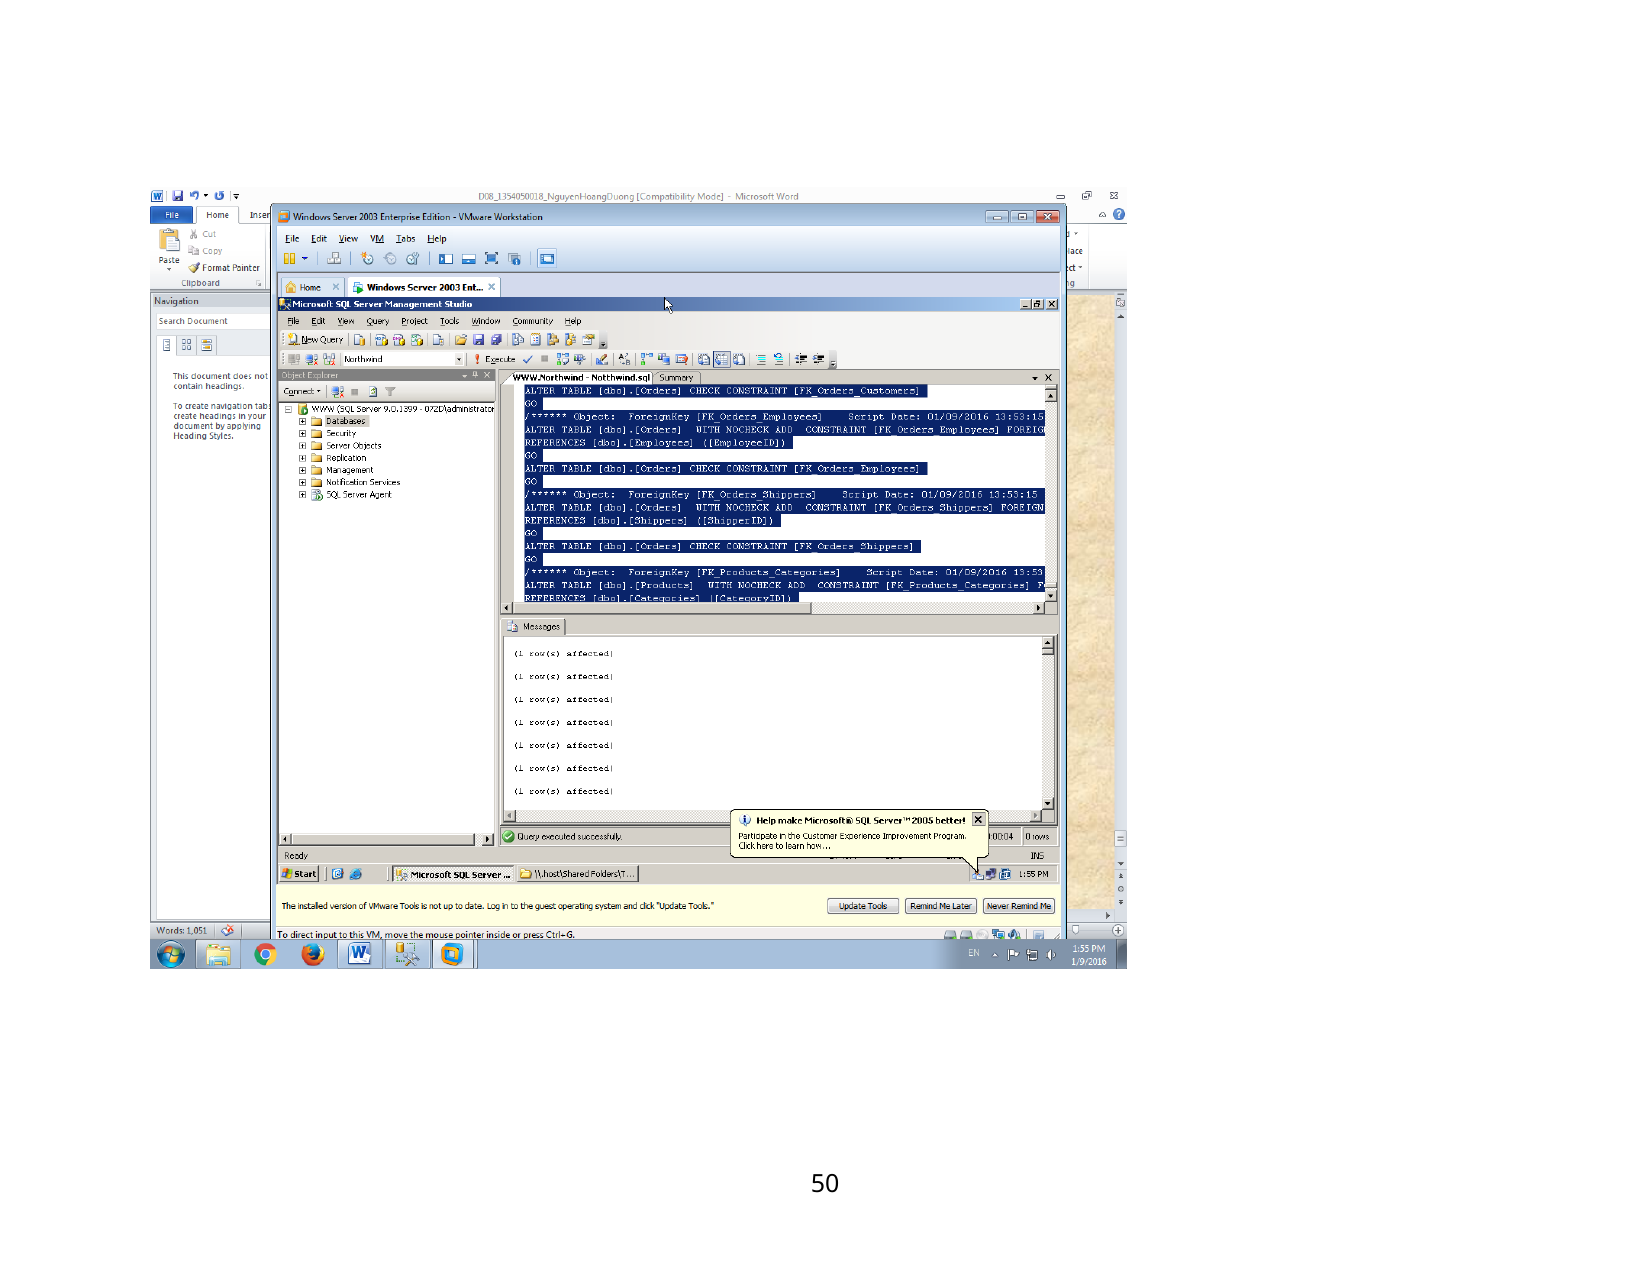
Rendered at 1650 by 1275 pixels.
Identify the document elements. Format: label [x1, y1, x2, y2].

picture [150, 187, 1127, 969]
